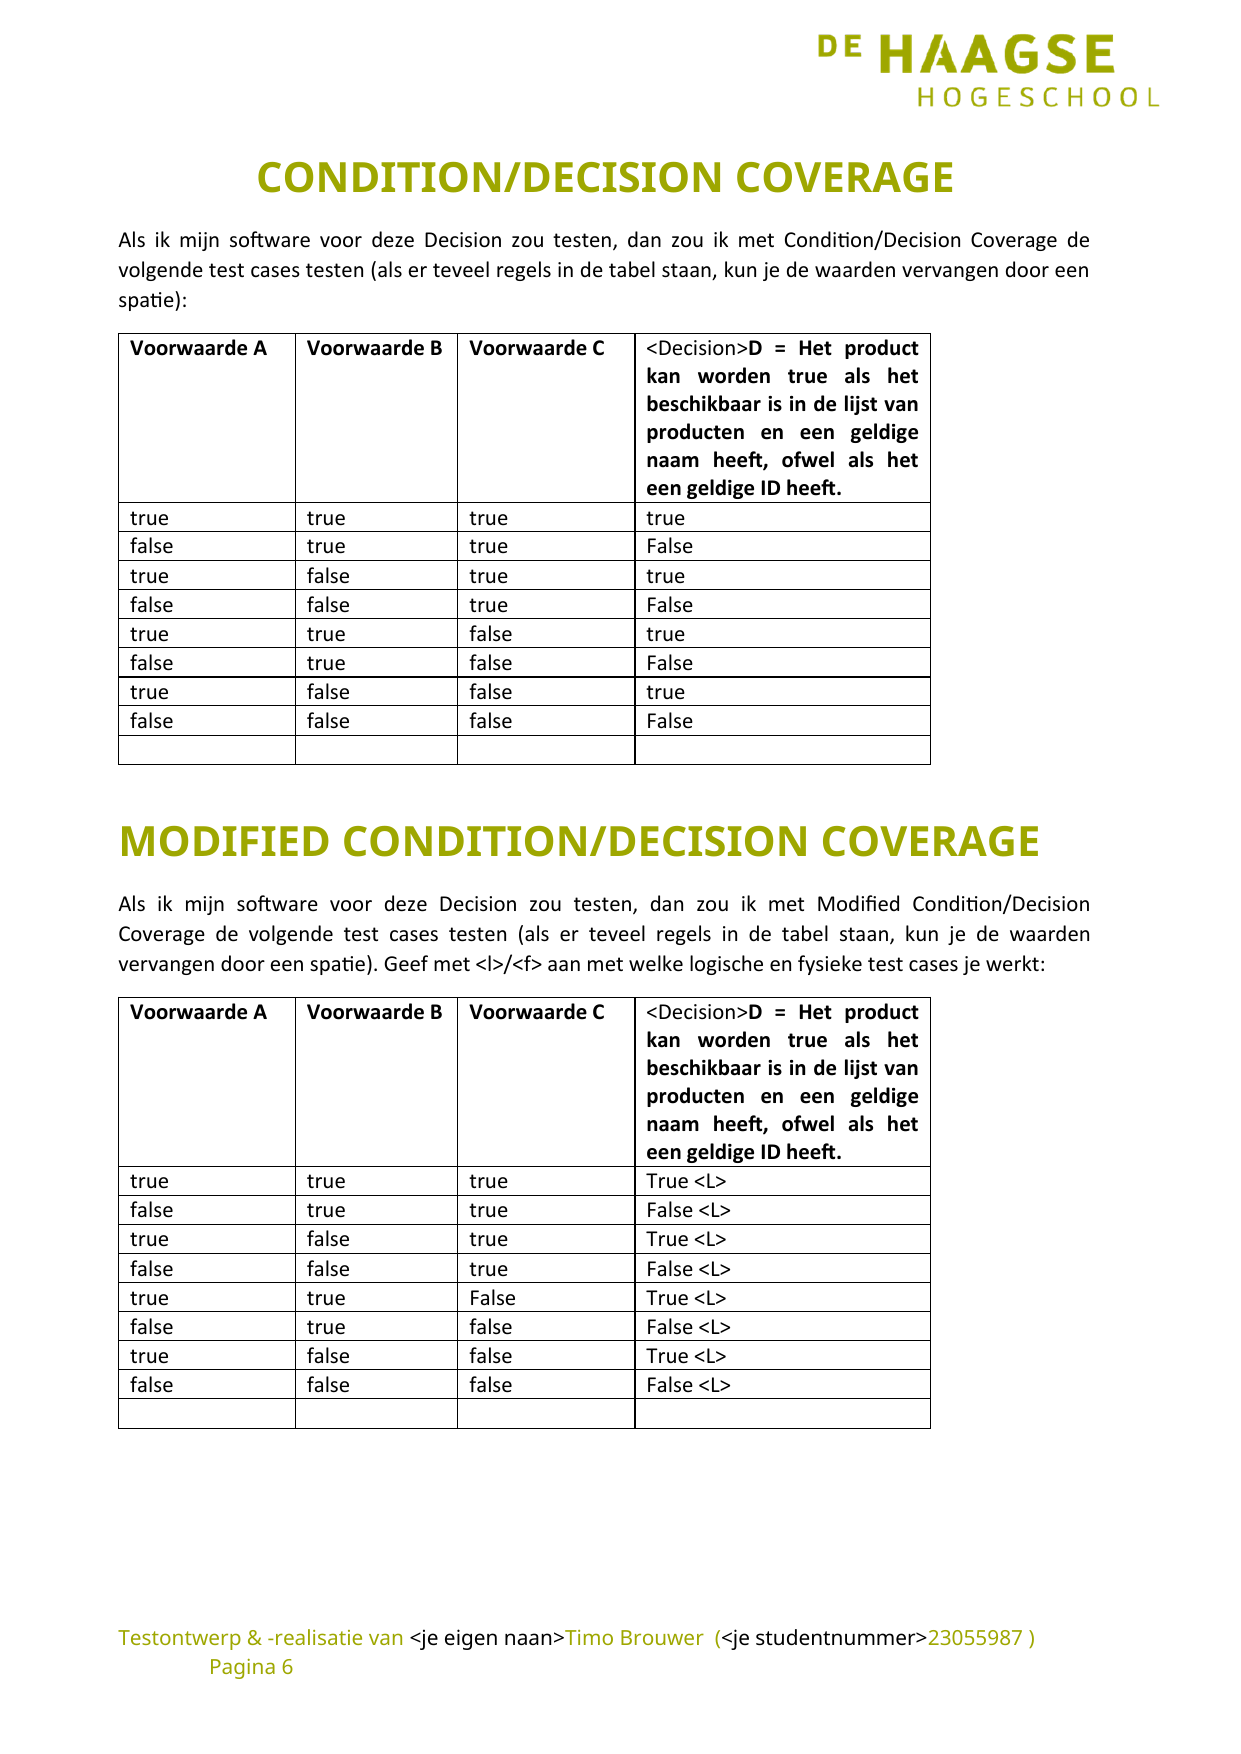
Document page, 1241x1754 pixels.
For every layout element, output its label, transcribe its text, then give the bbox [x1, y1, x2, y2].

table_header Voorwaarde B [296, 334, 457, 502]
text CONDITION/DECISION COVERAGE [118, 148, 1093, 204]
table_header Voorwaarde B [296, 998, 457, 1166]
text MODIFIED CONDITION/DECISION COVERAGE [118, 811, 1093, 868]
text Als ik mijn software voor deze Decision zou testen, dan zou ik met Modified Condition/Decision Coverage de volgende test cases testen (als er teveel regels in de tabel staan, kun je de waarden vervangen door een spatie). Geef met <l>/<f> aan met welke logische en fysieke test cases je werkt: [118, 889, 1093, 978]
table_header Voorwaarde A [119, 998, 295, 1166]
picture [797, 13, 1180, 127]
table_header D = [636, 334, 930, 502]
table_header Voorwaarde C [458, 998, 634, 1166]
text Als ik mijn software voor deze Decision zou testen, dan zou ik met Condition/Decision Coverage de volgende test cases testen (als er teveel regels in de tabel staan, kun je de waarden vervangen door een spatie): [118, 226, 1093, 314]
table_cell [296, 1399, 457, 1427]
table_header Voorwaarde C [458, 334, 634, 502]
table_header D = [636, 998, 930, 1166]
table_header Voorwaarde A [119, 334, 295, 502]
